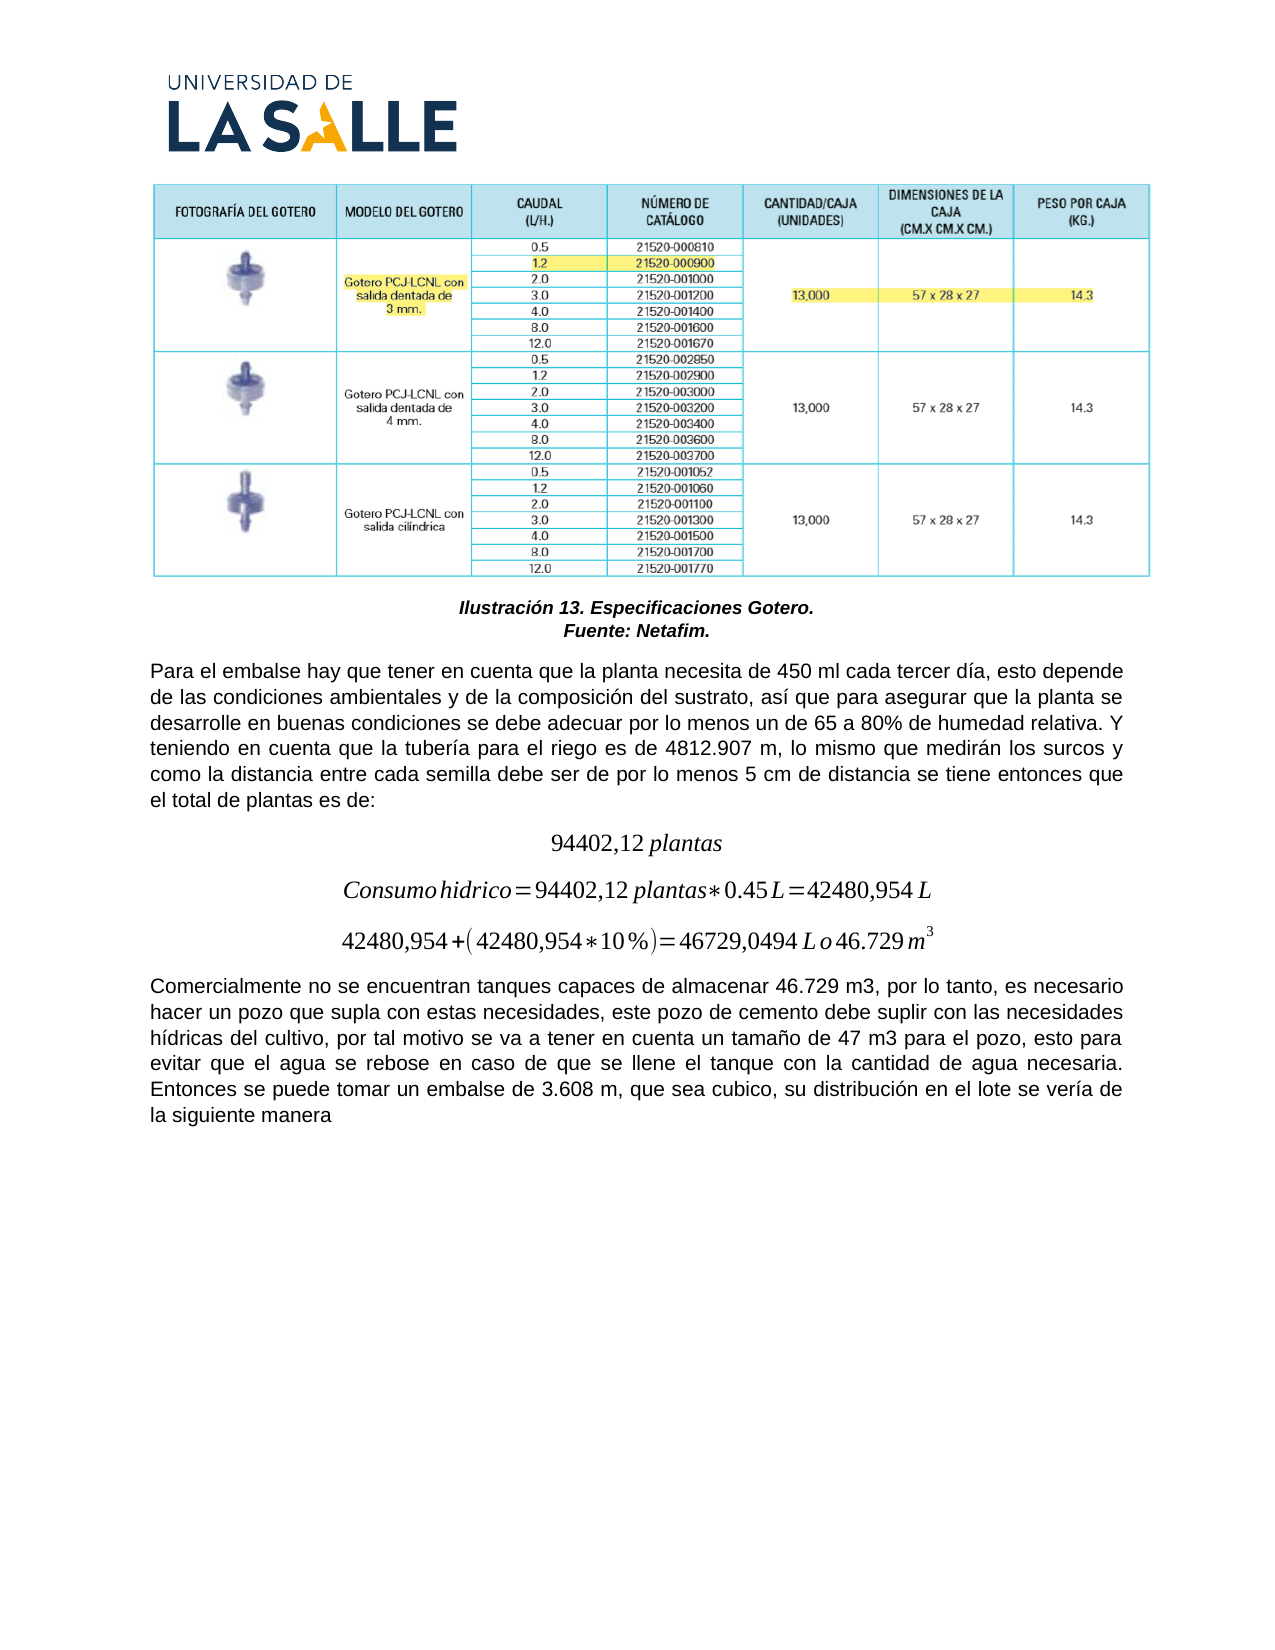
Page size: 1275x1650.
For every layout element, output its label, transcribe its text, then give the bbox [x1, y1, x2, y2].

text Comercialmente no se encuentran tanques capaces de almacenar 46.729 m3, por lo tanto, es necesario hacer un pozo que supla con estas necesidades, este pozo de cemento debe suplir con las necesidades hídricas del cultivo, por tal motivo se va a tener en cuenta un tamaño de 47 m3 para el pozo, esto para evitar que el agua se rebose en caso de que se llene el tanque con la cantidad de agua necesaria. Entonces se puede tomar un embalse de 3.608 m, que sea cubico, su distribución en el lote se vería de la siguiente manera [150, 974, 1125, 1126]
picture [150, 179, 1153, 578]
text Para el embalse hay que tener en cuenta que la planta necesita de 450 ml cada tercer día, esto depende de las condiciones ambientales y de la composición del sustrato, así que para asegurar que la planta se desarrolle en buenas condiciones se debe adecuar por lo menos un de 65 a 80% de humedad relativa. Y teniendo en cuenta que la tubería para el riego es de 4812.907 m, lo mismo que medirán los surcos y como la distancia entre cada semilla debe ser de por lo menos 5 cm de distancia se tiene entonces que el total de plantas es de: [150, 659, 1125, 811]
text Ilustración 13. Especificaciones Gotero. Fuente: Netafim. [150, 597, 1125, 641]
